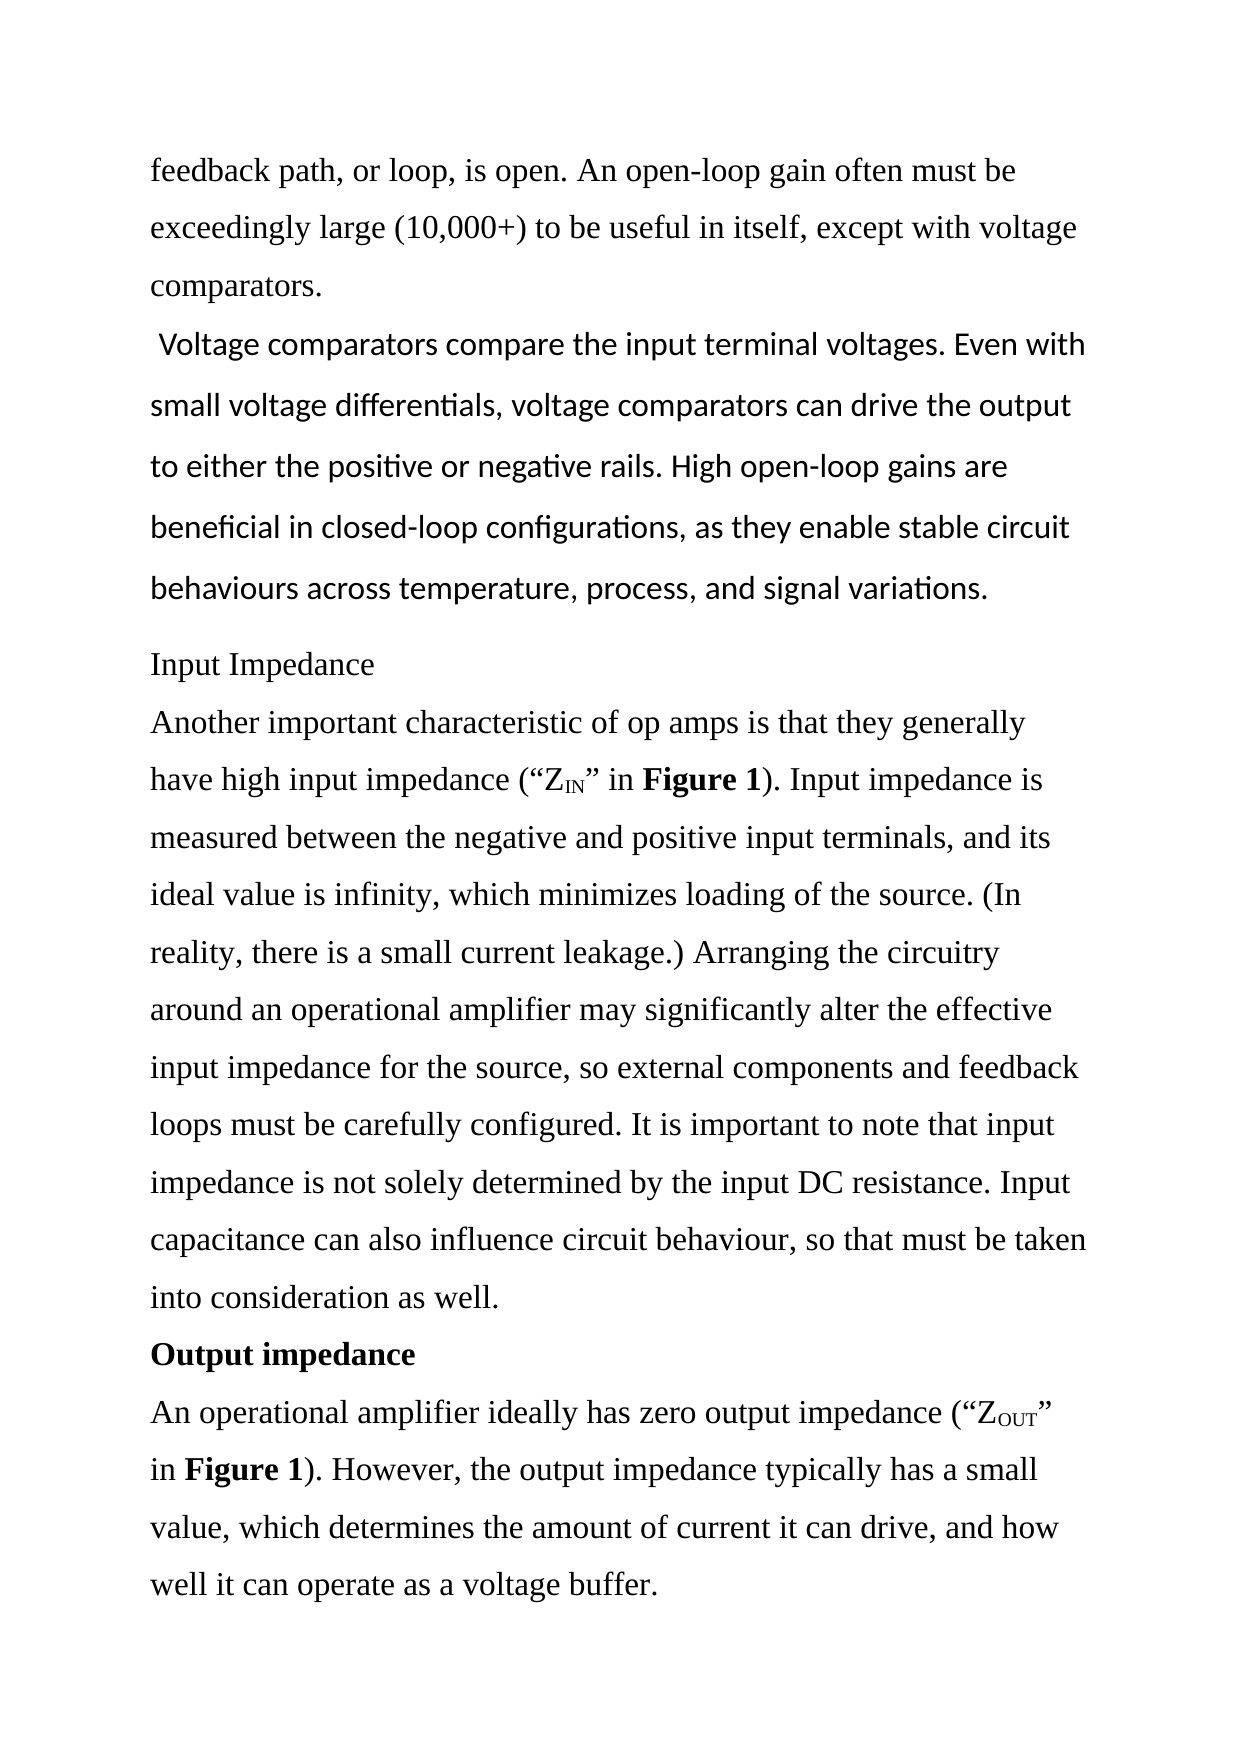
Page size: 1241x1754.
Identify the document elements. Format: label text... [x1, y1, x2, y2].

subtitle Output impedance [150, 1334, 1090, 1373]
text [150, 150, 1090, 303]
text Another important characteristic of op amps is that they generally have high input impedance (“ZIN” in Figure 1). Input impedance is measured between the negative and positive input terminals, and its ideal value is infinity, which minimizes loading of the source. (In reality, there is a small current leakage.) Arranging the circuitry around an operational amplifier may significantly alter the effective input impedance for the source, so external components and feedback loops must be carefully configured. It is important to note that input impedance is not solely determined by the input DC resistance. Input capacitance can also influence circuit behaviour, so that must be taken into consideration as well. [150, 702, 1090, 1315]
text Voltage comparators compare the input terminal voltages. Even with small voltage differentials, voltage comparators can drive the output to either the positive or negative rails. High open-loop gains are beneficial in closed-loop configurations, as they enable stable circuit behaviours across temperature, process, and signal variations. [150, 322, 1090, 607]
text An operational amplifier ideally has zero output impedance (“ZOUT” in Figure 1). However, the output impedance typically has a small value, which determines the amount of current it can drive, and how well it can operate as a voltage buffer. [150, 1392, 1090, 1603]
subtitle Input Impedance [150, 644, 1090, 683]
